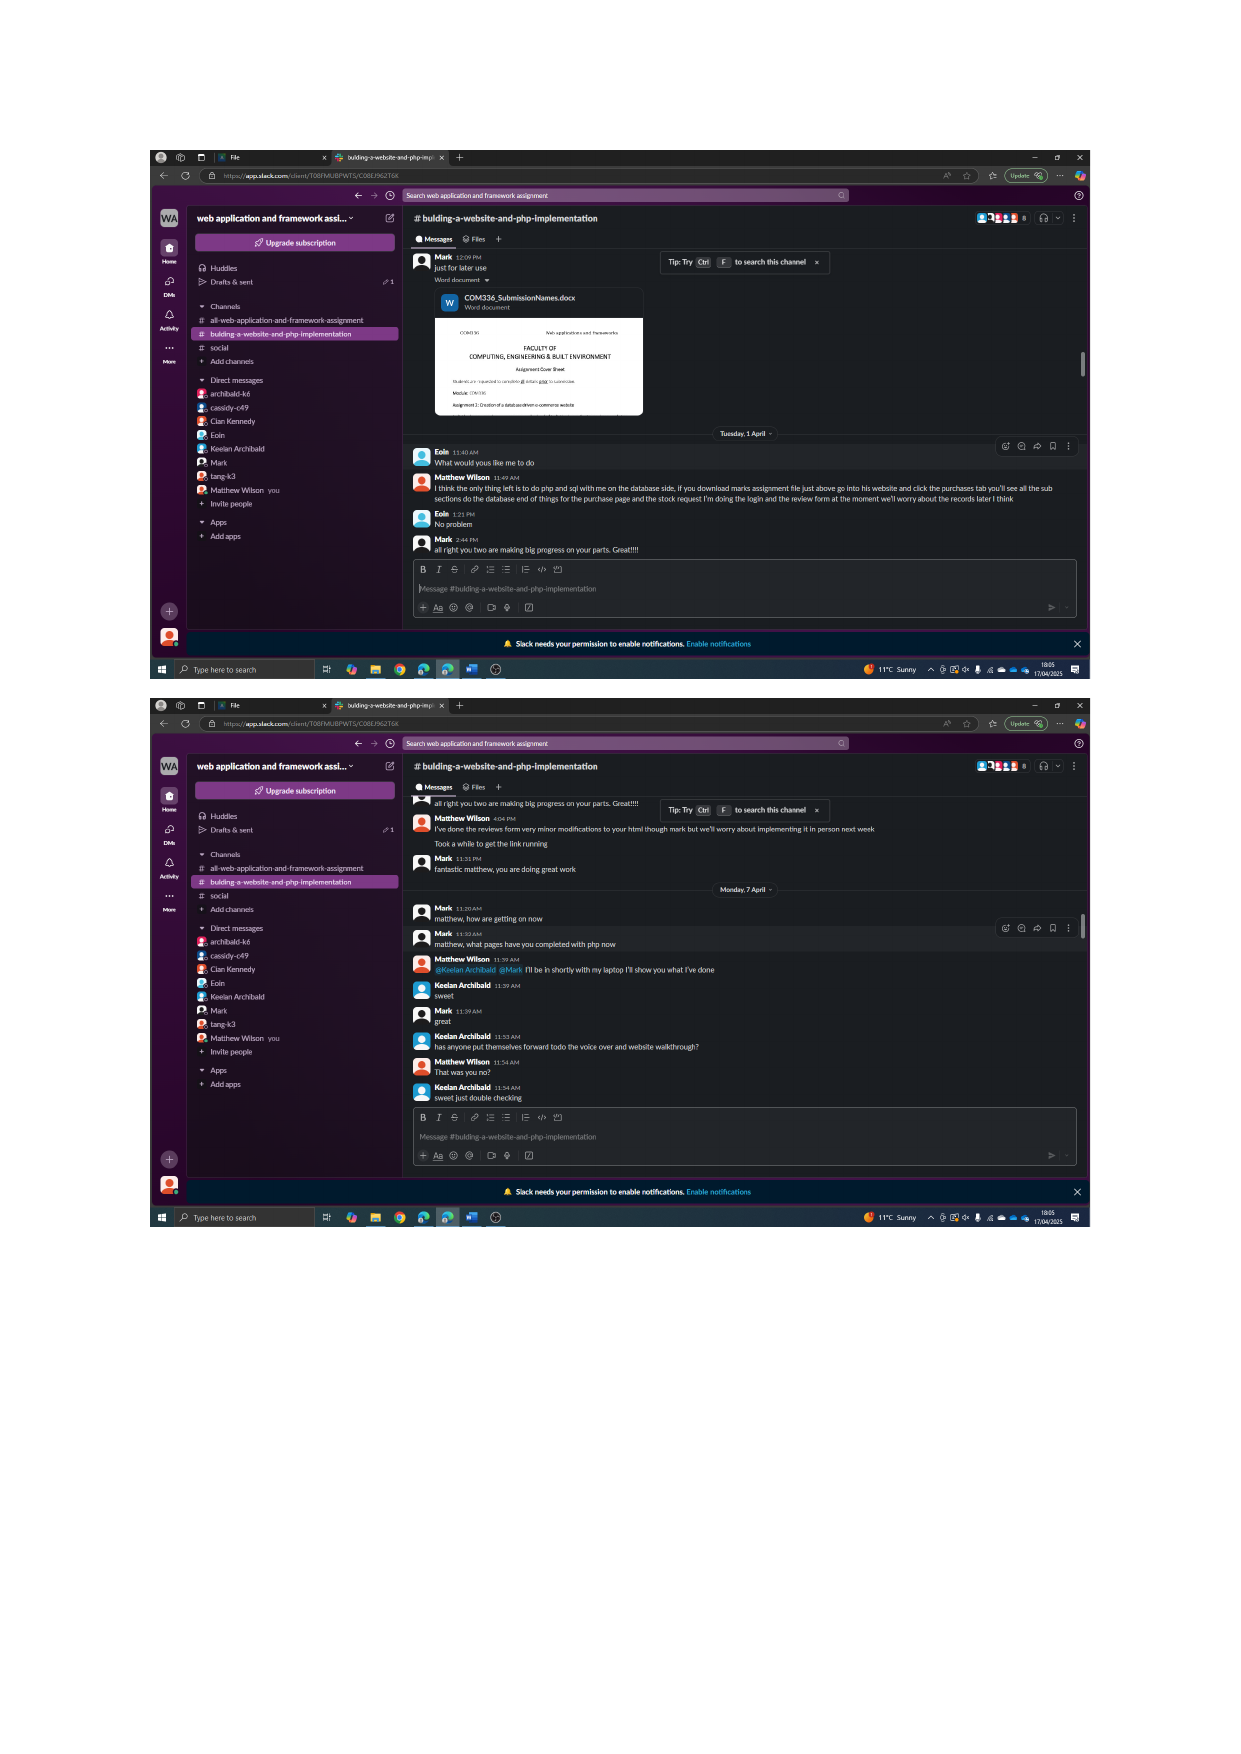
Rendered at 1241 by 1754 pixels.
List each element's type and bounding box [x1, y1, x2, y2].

picture [150, 698, 1091, 1227]
picture [150, 150, 1091, 679]
